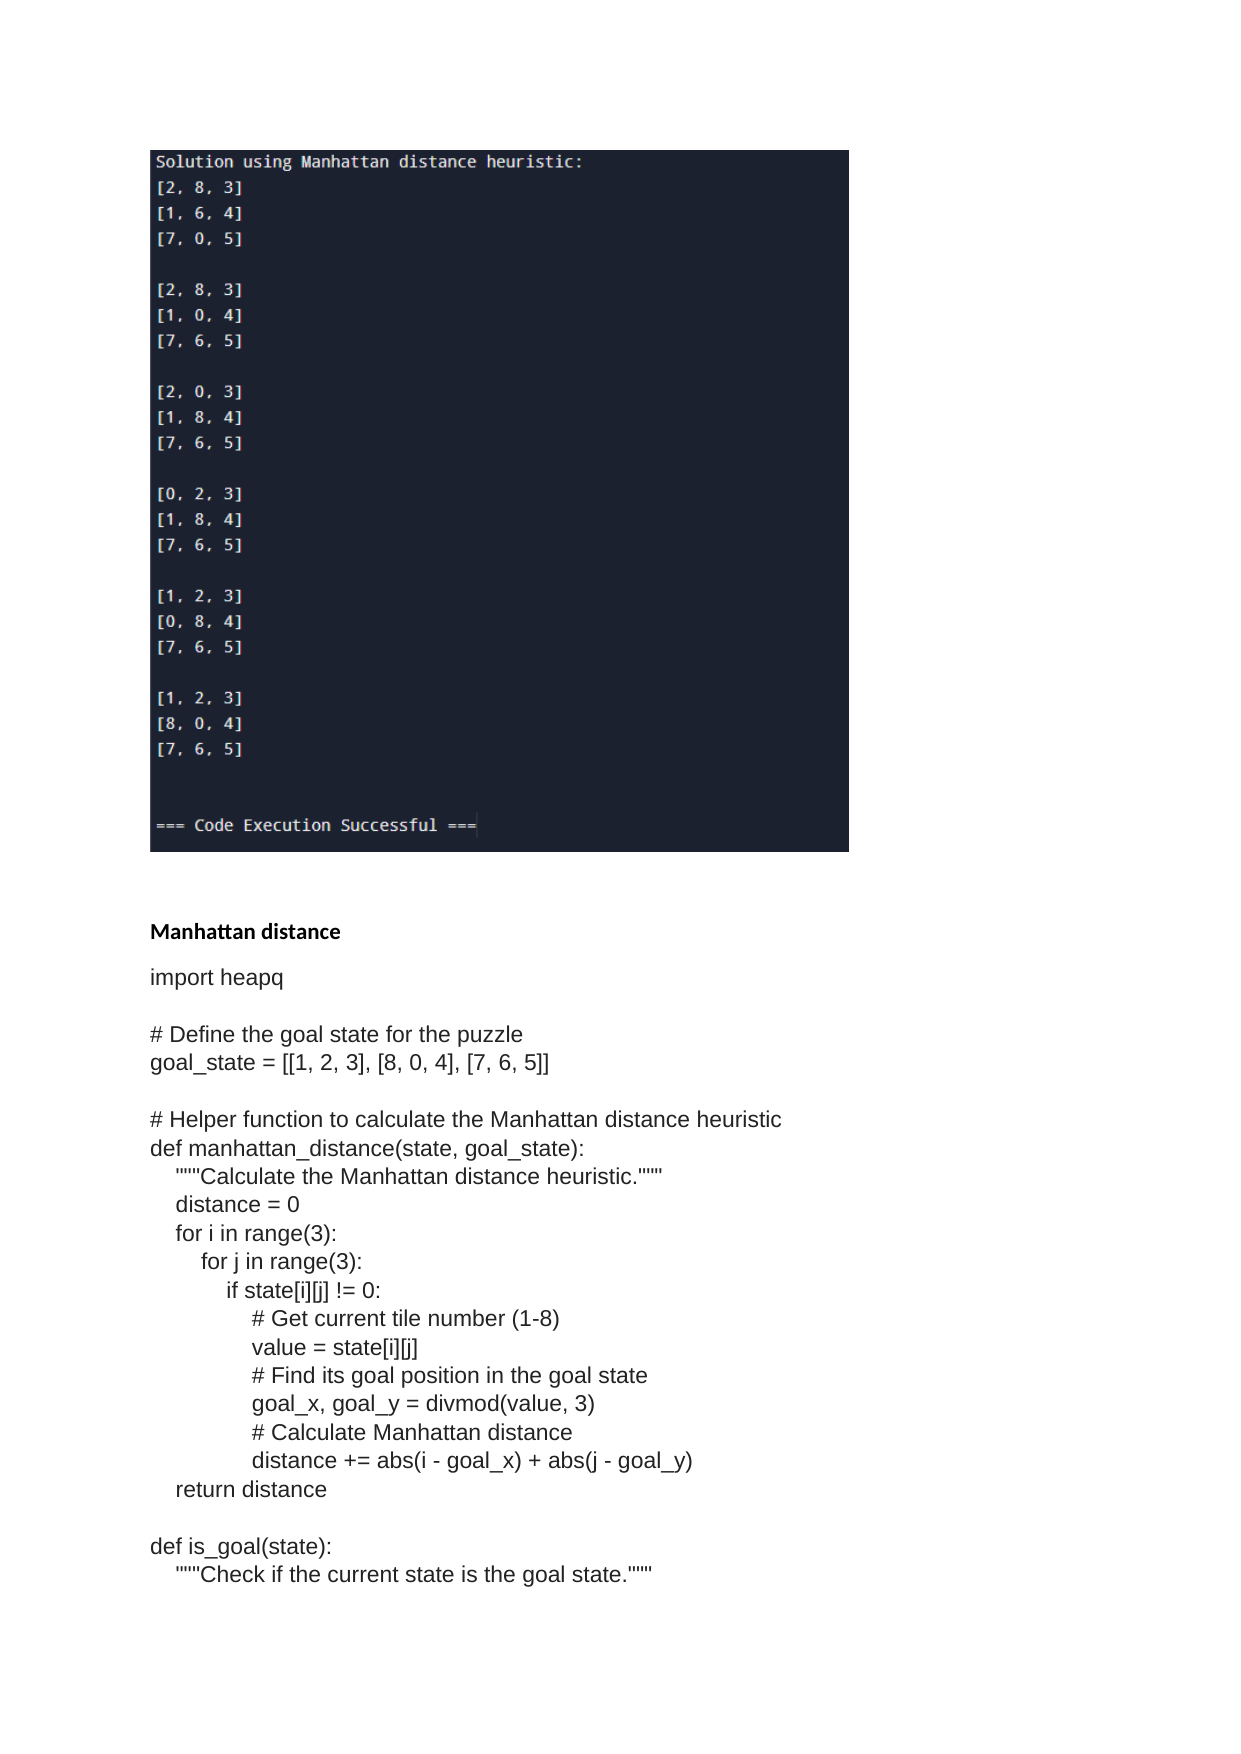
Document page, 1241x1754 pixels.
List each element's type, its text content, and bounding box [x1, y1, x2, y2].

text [150, 964, 1090, 1587]
picture [150, 150, 849, 852]
text Manhattan distance [150, 917, 1090, 945]
